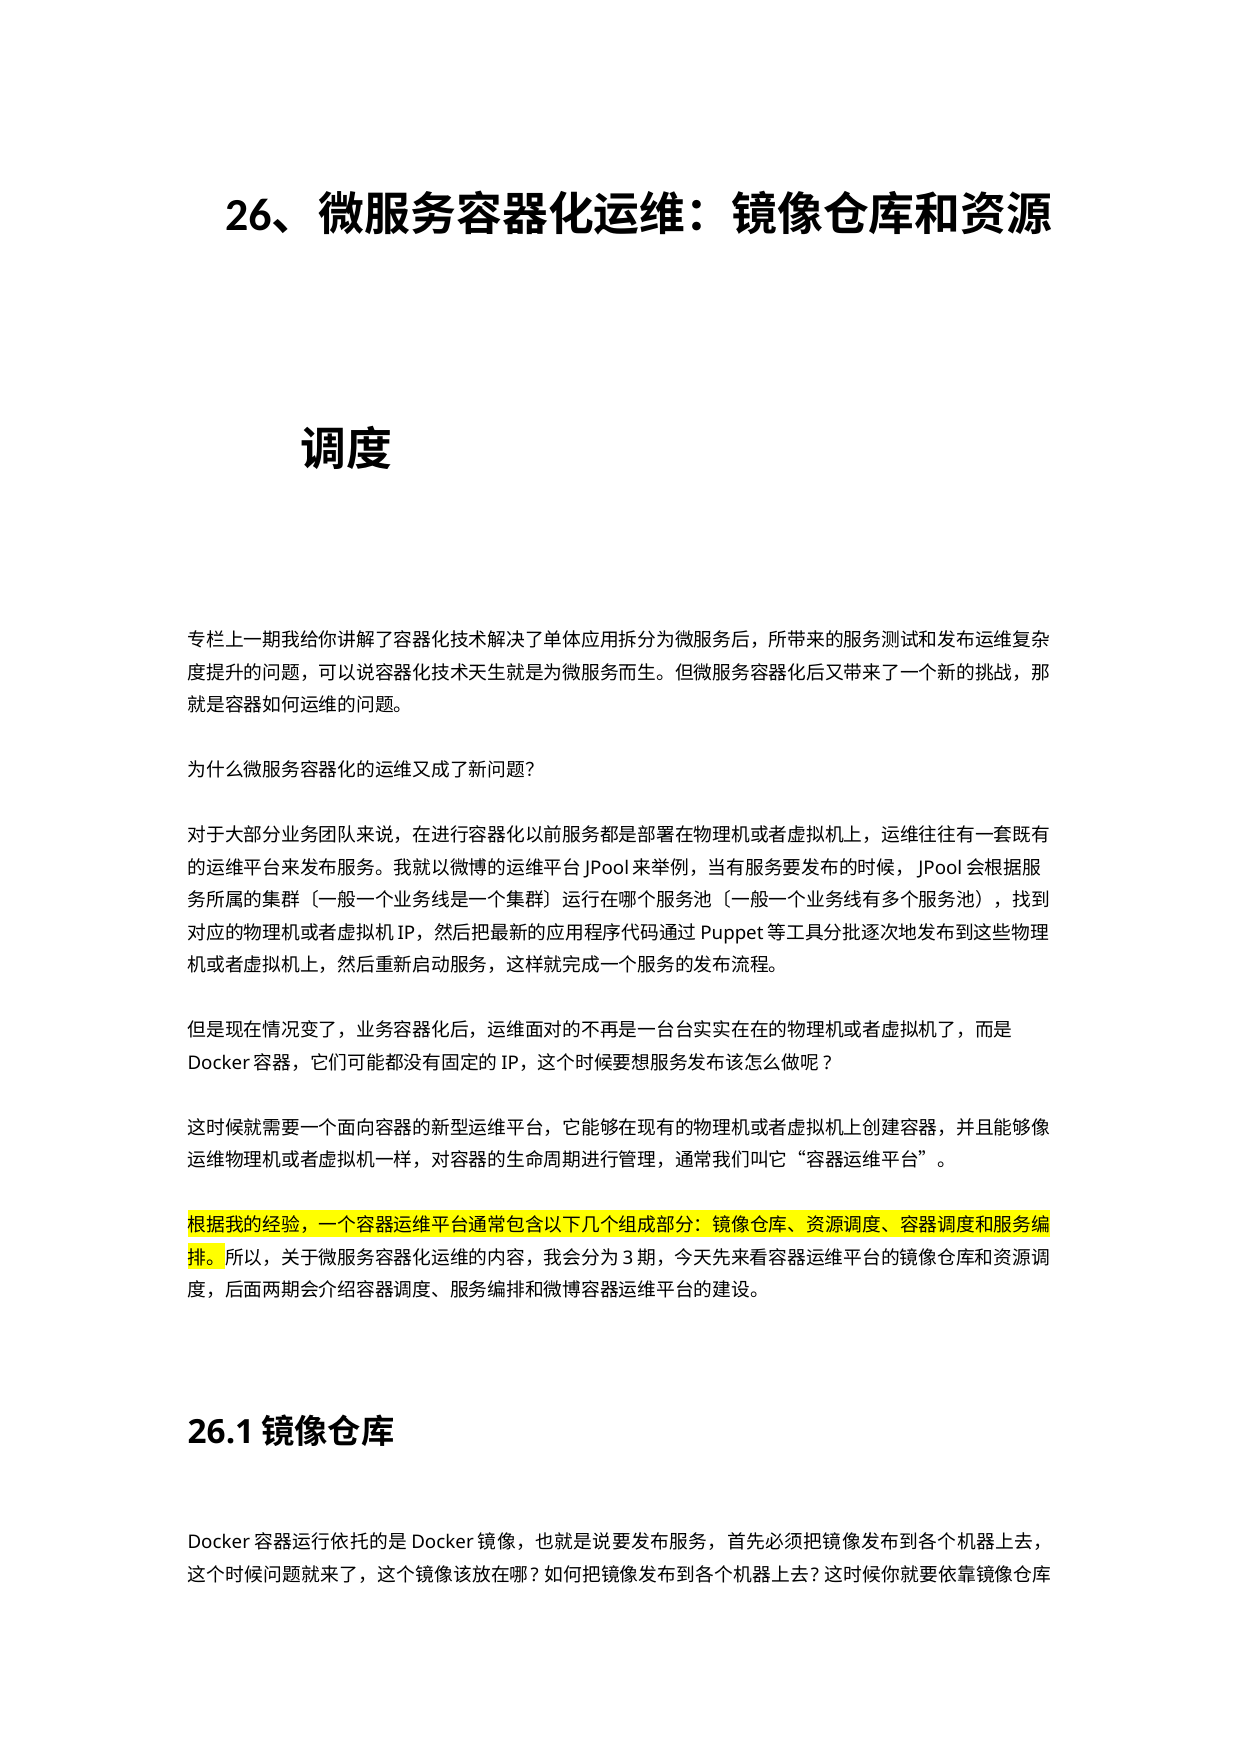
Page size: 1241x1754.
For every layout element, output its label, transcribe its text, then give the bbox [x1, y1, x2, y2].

text 但是现在情况变了，业务容器化后，运维面对的不再是一台台实实在在的物理机或者虚拟机了，而是Docker容器，它们可能都没有固定的IP，这个时候要想服务发布该怎么做呢 ? [187, 1012, 1053, 1077]
text 根据我的经验，一个容器运维平台通常包含以下几个组成部分：镜像仓库、资源调度、容器调度和服务编排。所以，关于微服务容器化运维的内容，我会分为3期，今天先来看容器运维平台的镜像仓库和资源调度，后面两期会介绍容器调度、服务编排和微博容器运维平台的建设。 [187, 1207, 1053, 1305]
text 为什么微服务容器化的运维又成了新问题？ [187, 752, 1053, 785]
subtitle 微服务容器化运维：镜像仓库和资源调度 [225, 162, 1053, 494]
text 这时候就需要一个面向容器的新型运维平台，它能够在现有的物理机或者虚拟机上创建容器，并且能够像运维物理机或者虚拟机一样，对容器的生命周期进行管理，通常我们叫它“容器运维平台”。 [187, 1110, 1053, 1175]
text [187, 1524, 1053, 1589]
text 专栏上一期我给你讲解了容器化技术解决了单体应用拆分为微服务后，所带来的服务测试和发布运维复杂度提升的问题，可以说容器化技术天生就是为微服务而生。但微服务容器化后又带来了一个新的挑战，那就是容器如何运维的问题。 [187, 622, 1053, 720]
text 对于大部分业务团队来说，在进行容器化以前服务都是部署在物理机或者虚拟机上，运维往往有一套既有的运维平台来发布服务。我就以微博的运维平台JPool来举例，当有服务要发布的时候， JPool会根据服务所属的集群〔一般一个业务线是一个集群〕运行在哪个服务池〔一般一个业务线有多个服务池），找到对应的物理机或者虚拟机IP，然后把最新的应用程序代码通过Puppet等工具分批逐次地发布到这些物理机或者虚拟机上，然后重新启动服务，这样就完成一个服务的发布流程。 [187, 817, 1053, 980]
subtitle 26.1镜像仓库 [187, 1397, 1053, 1462]
